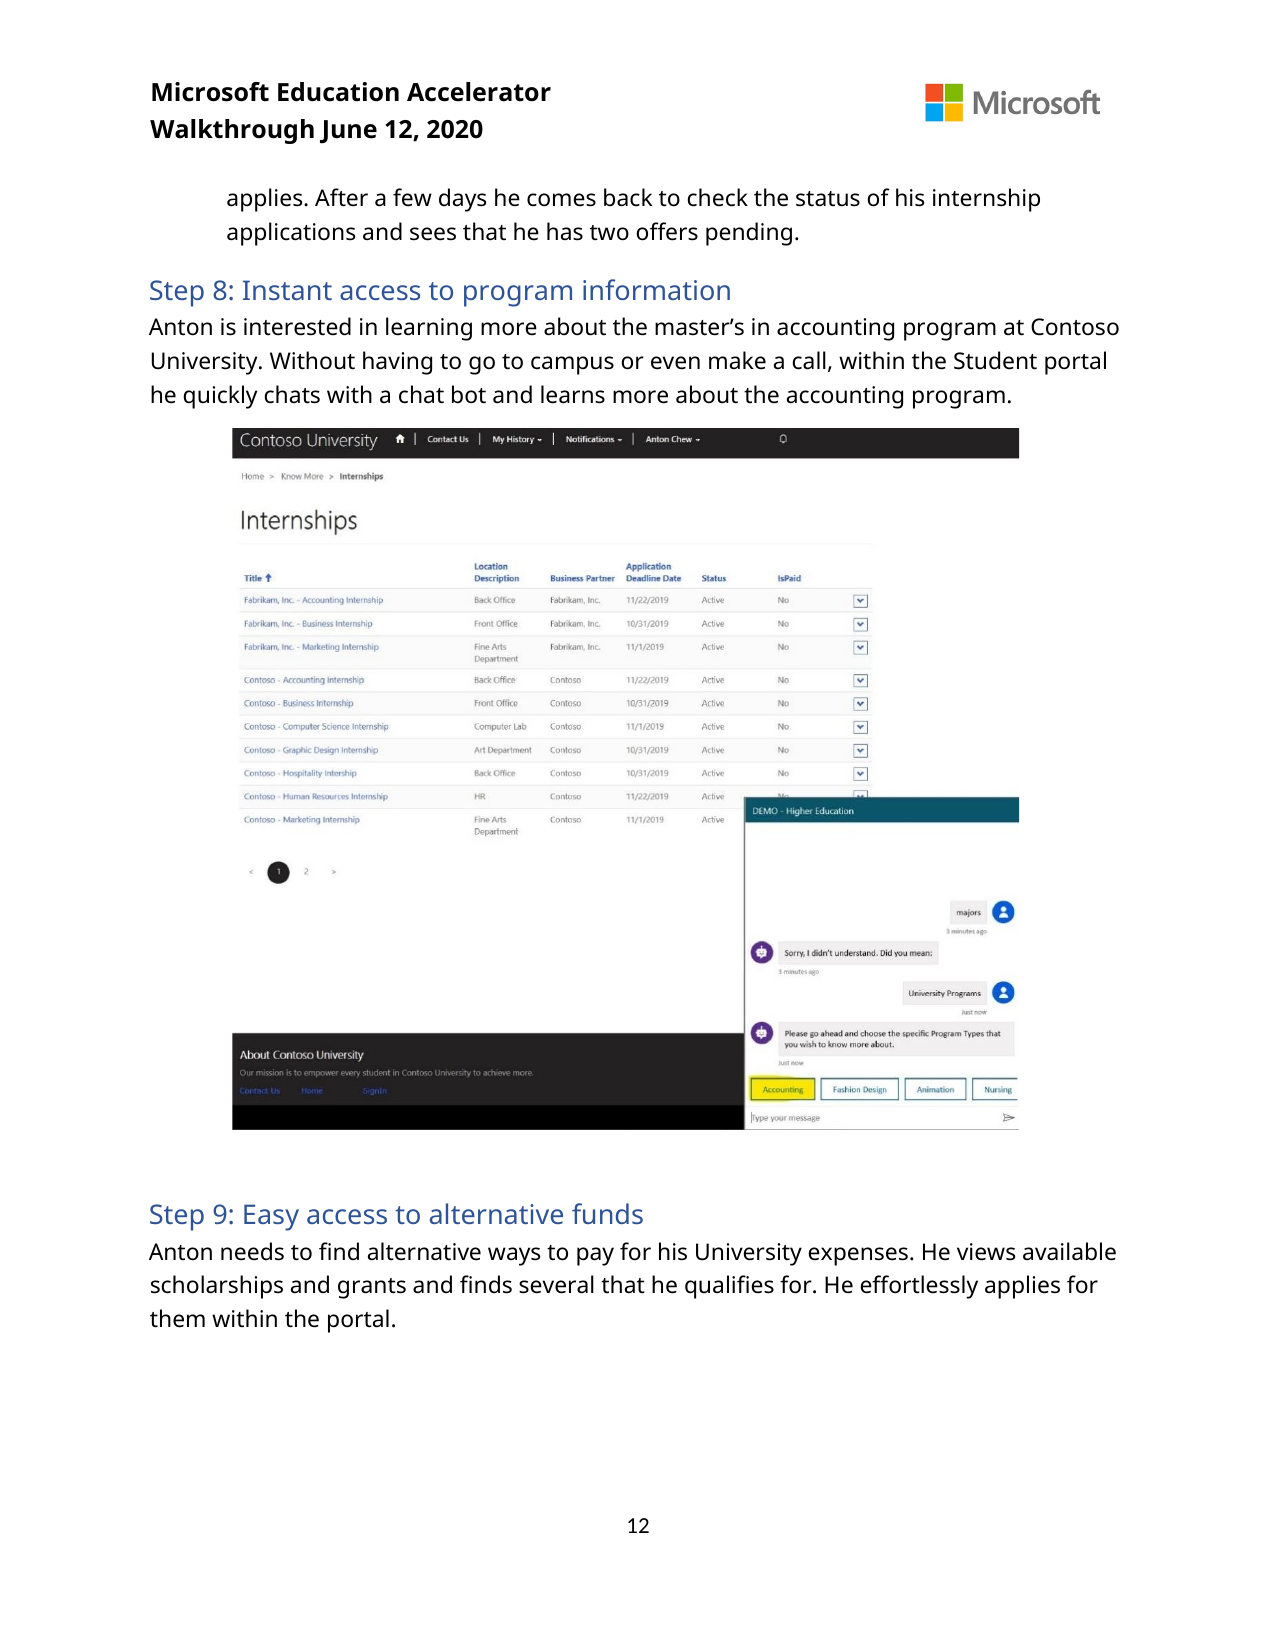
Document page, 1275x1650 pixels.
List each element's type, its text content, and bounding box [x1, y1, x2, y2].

subtitle Step 8: Instant access to program information [148, 271, 1124, 308]
text Anton needs to find alternative ways to pay for his University expenses. He views available scholarships and grants and finds several that he qualifies for. He effortlessly applies for them within the portal. [148, 1236, 1124, 1334]
picture [925, 61, 1124, 135]
text Anton is interested in learning more about the master’s in accounting program at Contoso University. Without having to go to campus or even make a call, within the Student portal he quickly chats with a chat bot and learns more about the accounting program. [148, 311, 1124, 410]
picture [232, 428, 1020, 1130]
subtitle Step 9: Easy access to alternative funds [148, 1196, 1124, 1232]
